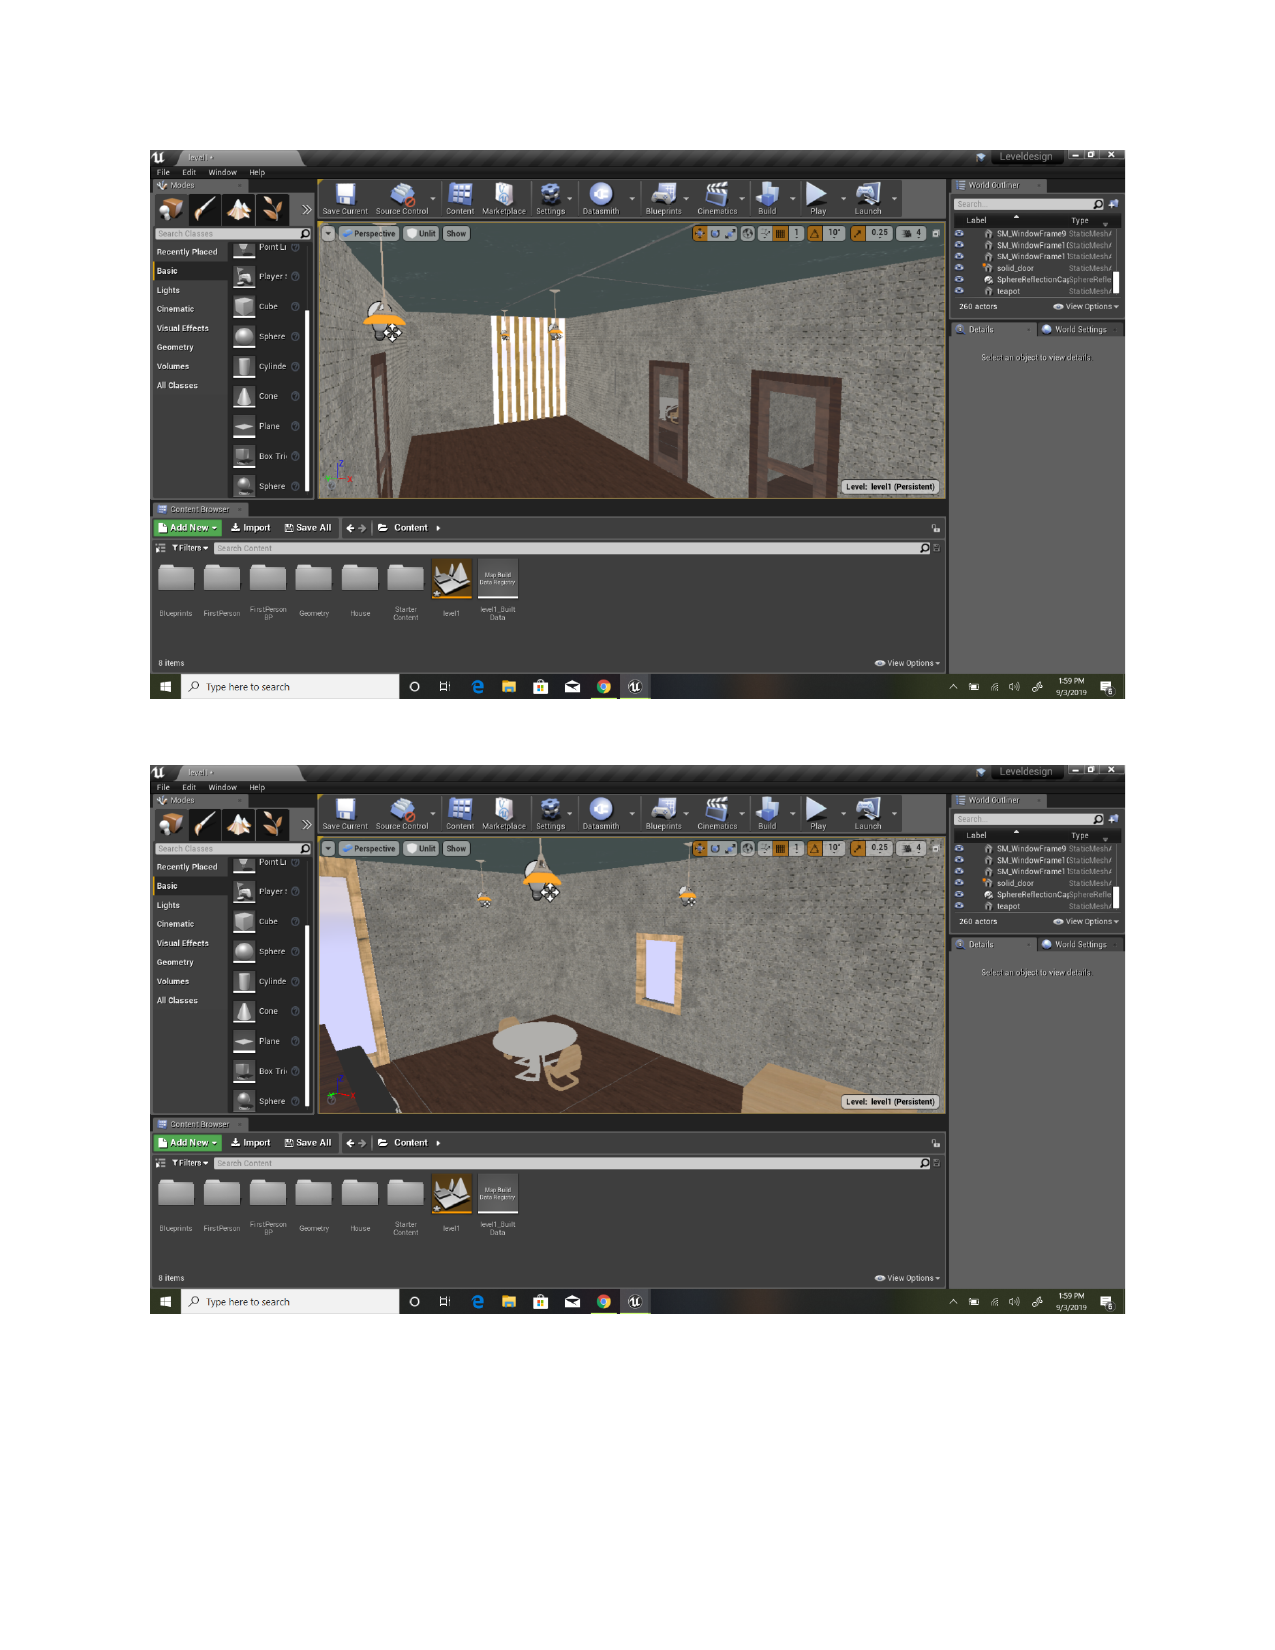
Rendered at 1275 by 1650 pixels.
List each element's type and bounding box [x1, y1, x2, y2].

picture [150, 765, 1125, 1314]
picture [150, 150, 1125, 699]
